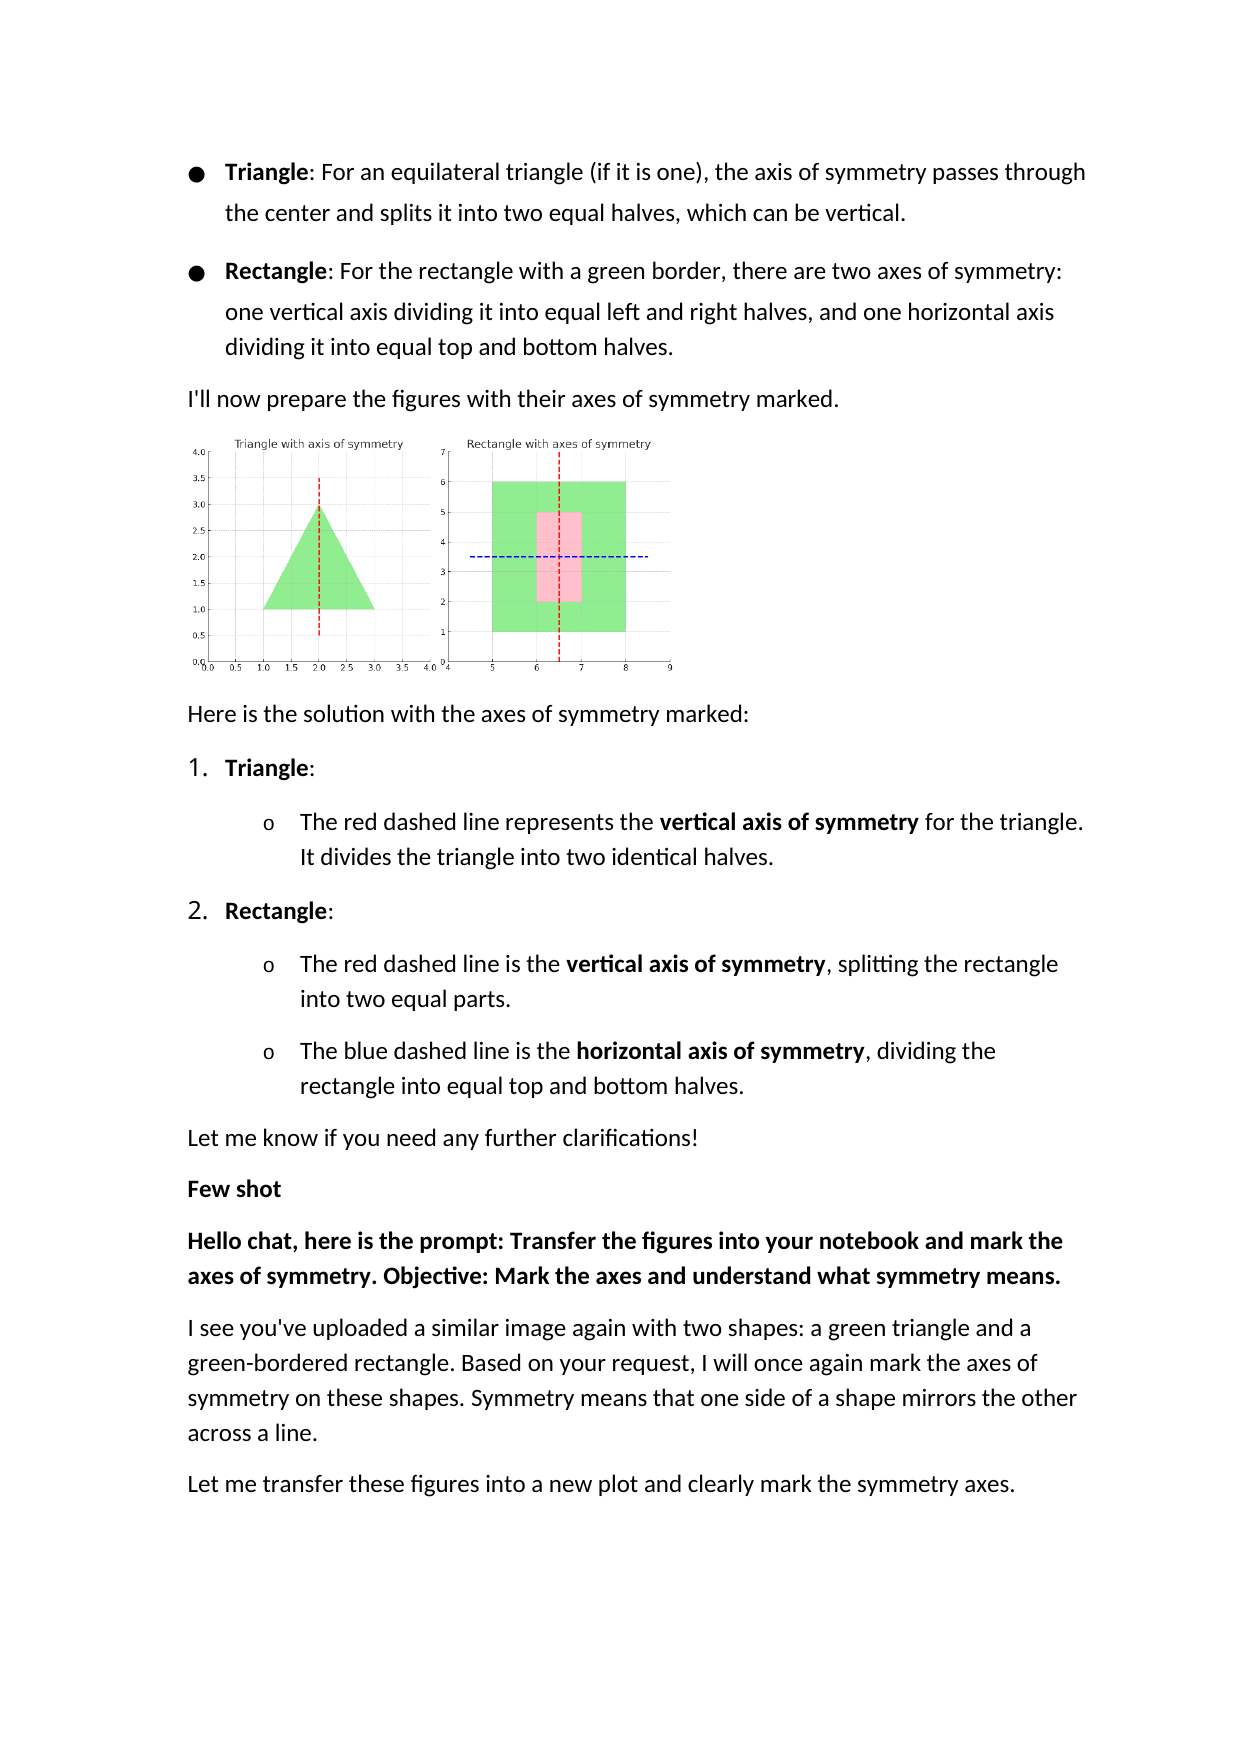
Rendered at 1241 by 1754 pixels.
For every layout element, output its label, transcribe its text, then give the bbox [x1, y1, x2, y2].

text I'll now prepare the figures with their axes of symmetry marked. ​ [187, 383, 1090, 413]
list The blue dashed line is the horizontal axis of symmetry, dividing the rectangle into equal top and bottom halves. [262, 1035, 1090, 1101]
list Triangle: [187, 750, 1090, 784]
list Rectangle: For the rectangle with a green border, there are two axes of symmetry: one vertical axis dividing it into equal left and right halves, and one horizontal axis dividing it into equal top and bottom halves. [187, 249, 1090, 362]
text Let me know if you need any further clarifications! ​ [187, 1122, 1090, 1152]
text Hello chat, here is the prompt: Transfer the figures into your notebook and mark the axes of symmetry. Objective: Mark the axes and understand what symmetry means. [187, 1225, 1090, 1291]
list Triangle: For an equilateral triangle (if it is one), the axis of symmetry passes through the center and splits it into two equal halves, which can be vertical. [187, 150, 1090, 228]
text I see you've uploaded a similar image again with two shapes: a green triangle and a green-bordered rectangle. Based on your request, I will once again mark the axes of symmetry on these shapes. Symmetry means that one side of a shape mirrors the other across a line. [187, 1312, 1090, 1447]
list Rectangle: [187, 893, 1090, 927]
list The red dashed line represents the vertical axis of symmetry for the triangle. It divides the triangle into two identical halves. [262, 806, 1090, 871]
list The red dashed line is the vertical axis of symmetry, splitting the rectangle into two equal parts. [262, 948, 1090, 1014]
text Few shot [187, 1173, 1090, 1204]
picture [187, 434, 677, 677]
text Here is the solution with the axes of symmetry marked: [187, 698, 1090, 729]
text Let me transfer these figures into a new plot and clearly mark the symmetry axes. [187, 1468, 1090, 1499]
